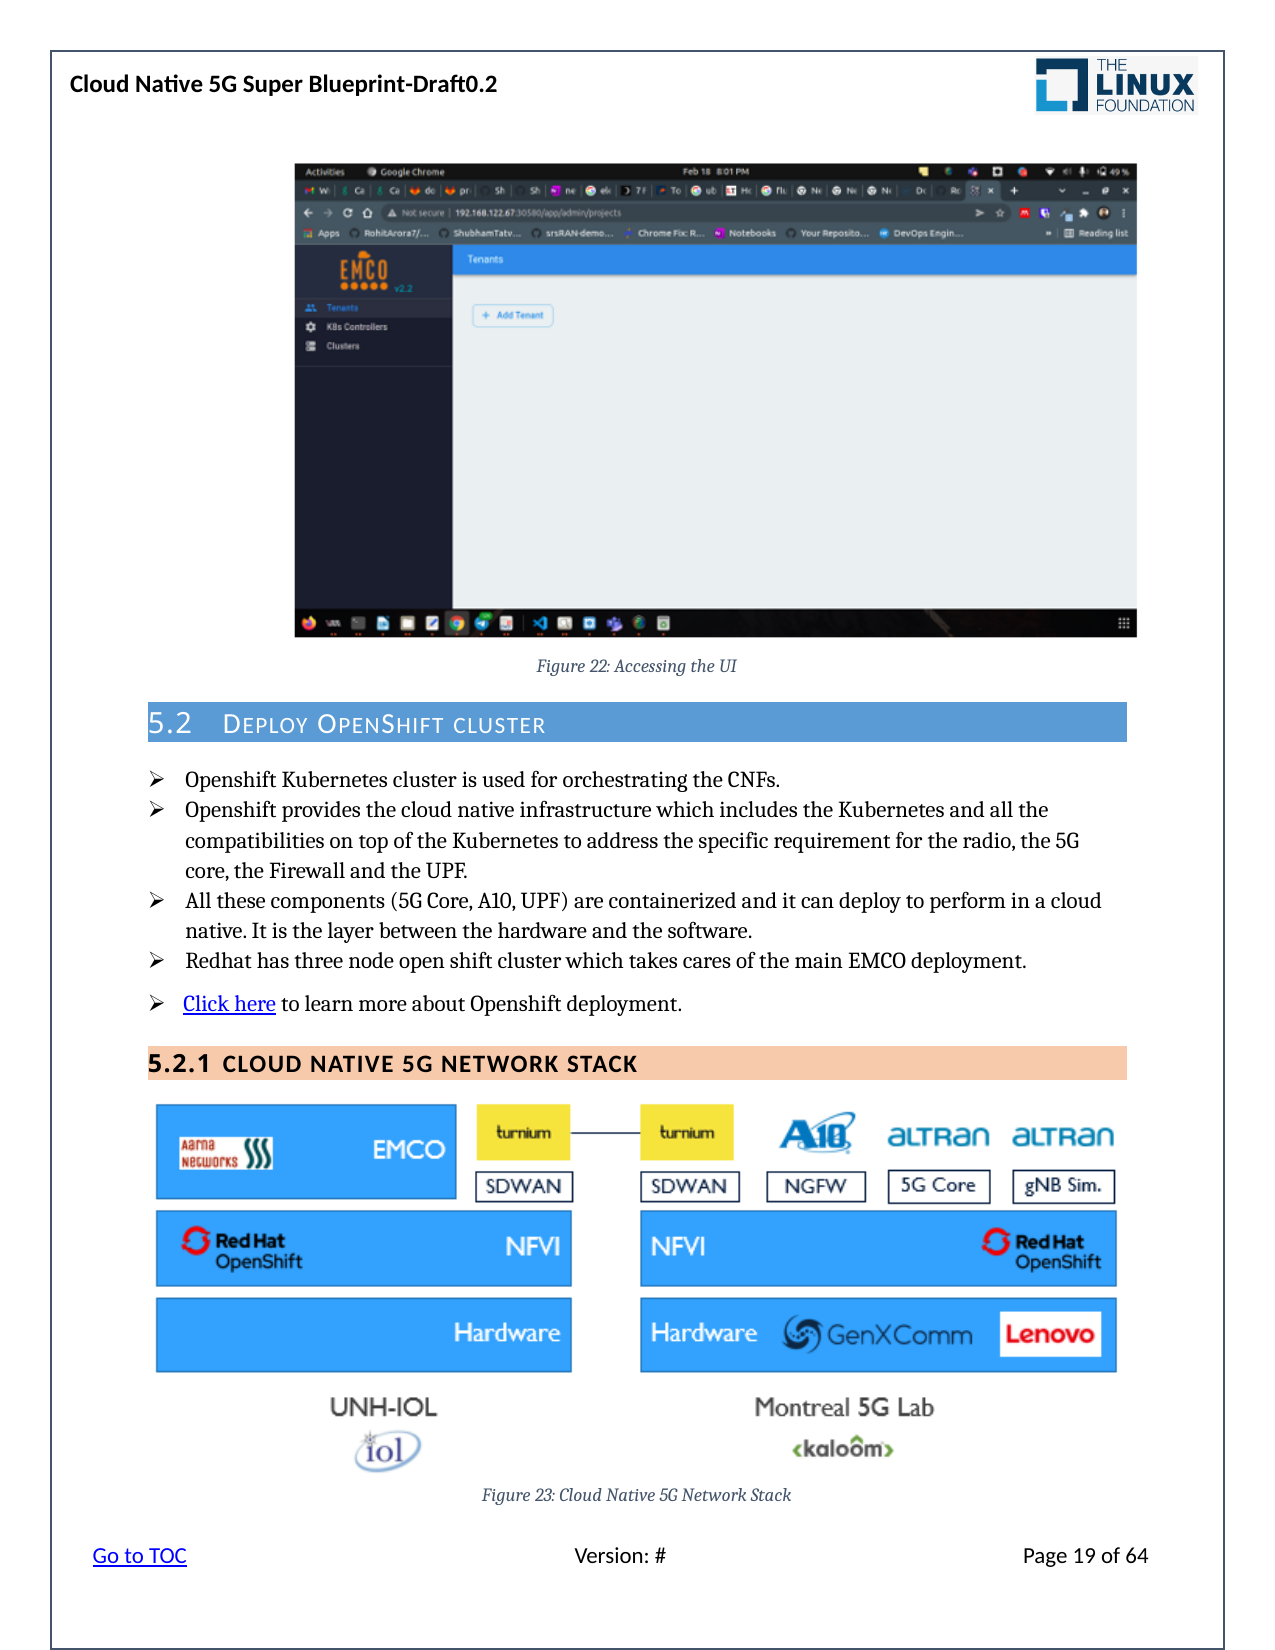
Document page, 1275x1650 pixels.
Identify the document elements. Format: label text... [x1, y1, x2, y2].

picture [147, 1092, 1128, 1485]
list Click here to learn more about Openshift deployment. [148, 991, 1127, 1017]
picture [291, 162, 1141, 644]
list Openshift Kubernetes cluster is used for orchestrating the CNFs. [148, 767, 1127, 793]
text Cloud Native 5G Network Stack [148, 1046, 1127, 1080]
list Openshift provides the cloud native infrastructure which includes the Kubernetes and all the compatibilities on top of the Kubernetes to address the specific requirement for the radio, the 5G core, the Firewall and the UPF. [148, 797, 1127, 884]
text Figure 23: Cloud Native 5G Network Stack [148, 1485, 1127, 1506]
text Figure 22: Accessing the UI [148, 656, 1127, 677]
list Redhat has three node open shift cluster which takes cares of the main EMCO deployment. [148, 948, 1127, 974]
picture [1034, 56, 1199, 115]
text Deploy OpenShift cluster [148, 702, 1127, 742]
list All these components (5G Core, A10, UPF) are containerized and it can deploy to perform in a cloud native. It is the layer between the hardware and the software. [148, 888, 1127, 944]
